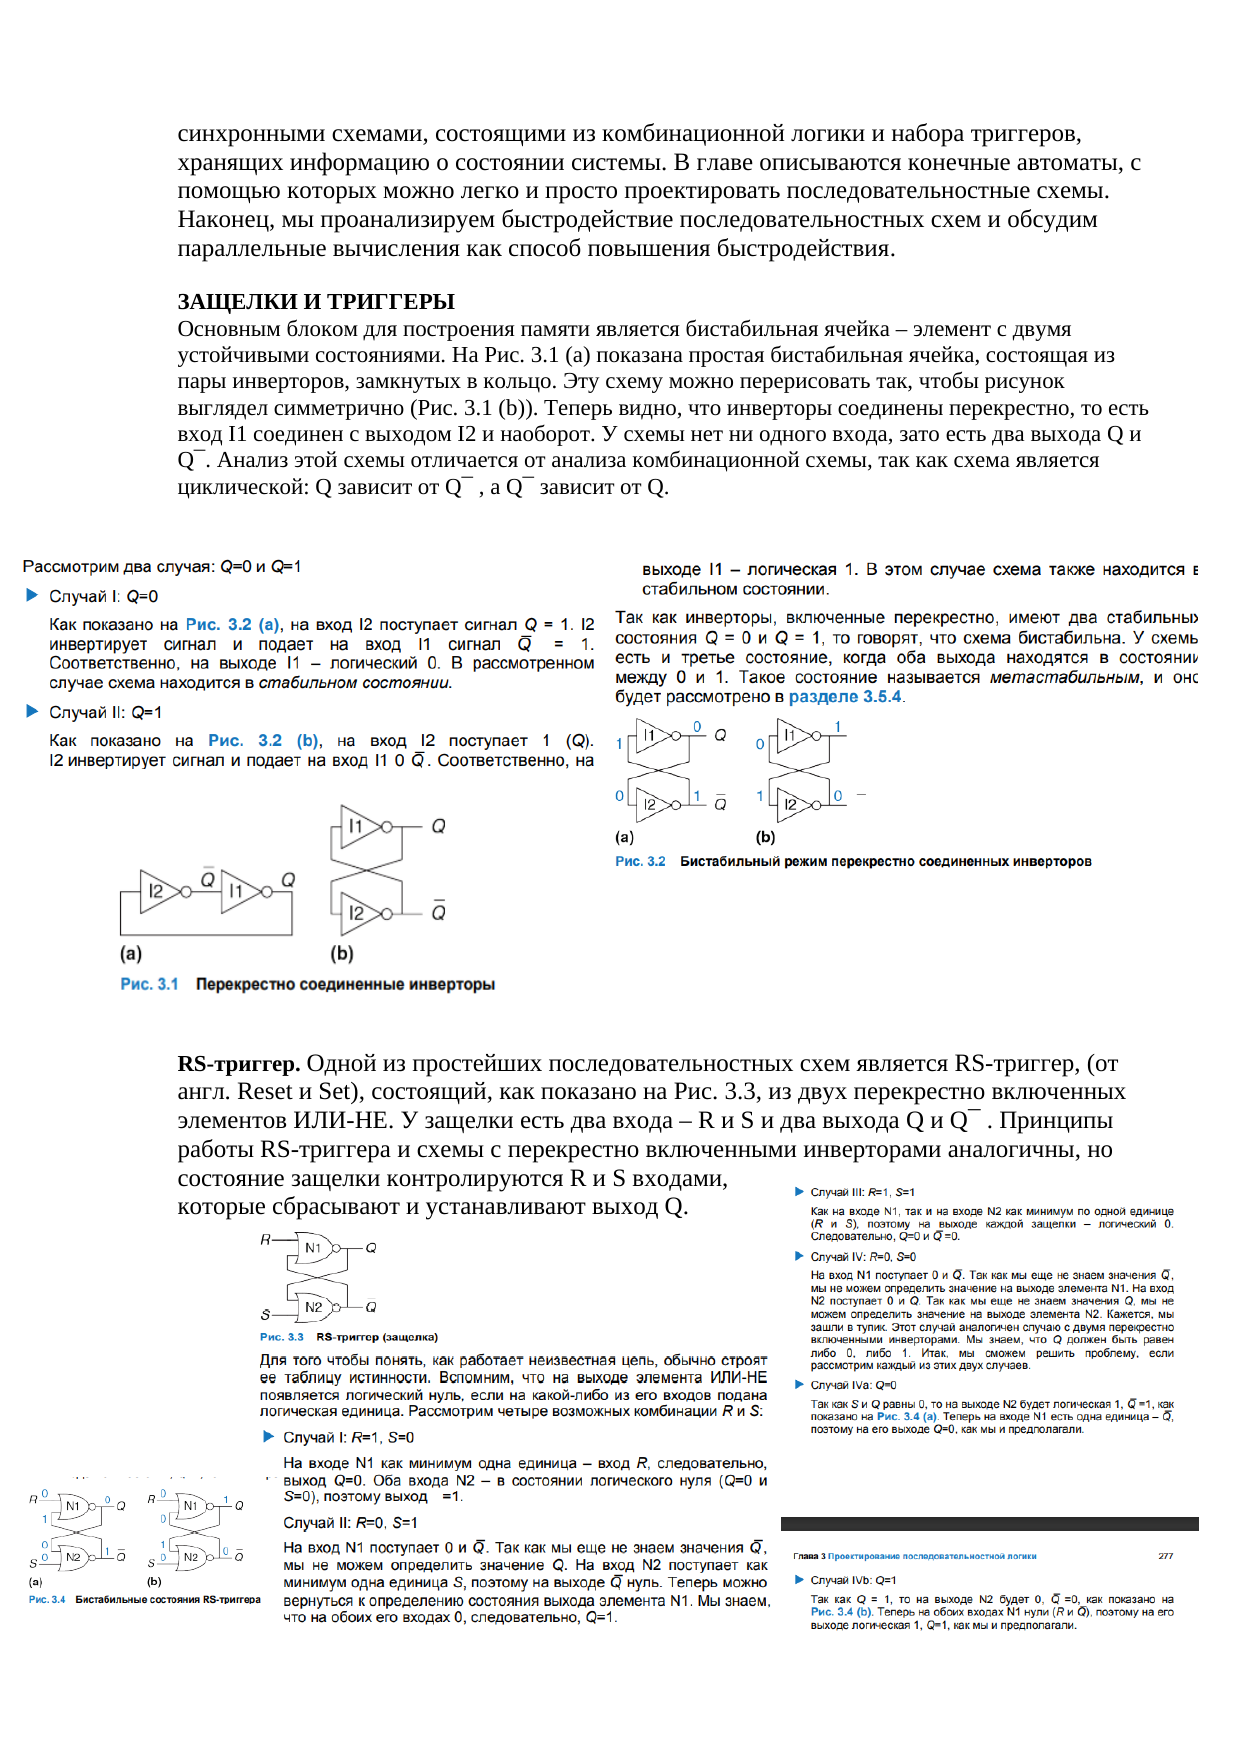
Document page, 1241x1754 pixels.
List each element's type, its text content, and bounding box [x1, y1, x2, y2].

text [177, 118, 1152, 262]
picture [18, 1192, 774, 1599]
picture [100, 783, 501, 993]
picture [780, 1142, 1199, 1598]
picture [9, 546, 1198, 871]
text Основным блоком для построения памяти является бистабильная ячейка – элемент с двумя устойчивыми состояниями. На Рис. 3.1 (а) показана простая бистабильная ячейка, состоящая из пары инверторов, замкнутых в кольцо. Эту схему можно перерисовать так, чтобы рисунок выглядел симметрично (Рис. 3.1 (b)). Теперь видно, что инверторы соединены перекрестно, то есть вход I1 соединен с выходом I2 и наоборот. У схемы нет ни одного входа, зато есть два выхода Q и Q¯. Анализ этой схемы отличается от анализа комбинационной схемы, так как схема является циклической: Q зависит от Q¯ , а Q¯ зависит от Q. [177, 314, 1152, 499]
text RS-триггер. Одной из простейших последовательностных схем является RS-триггер, (от англ. Reset и Set), состоящий, как показано на Рис. 3.3, из двух перекрестно включенных элементов ИЛИ-НЕ. У защелки есть два входа – R и S и два выхода Q и Q¯ . Принципы работы RS-триггера и схемы с перекрестно включенными инверторами аналогичны, но состояние защелки контролируются R и S входами, которые сбрасывают и устанавливают выход Q. [177, 1014, 1152, 1187]
text ЗАЩЕЛКИ И ТРИГГЕРЫ [177, 288, 1152, 314]
